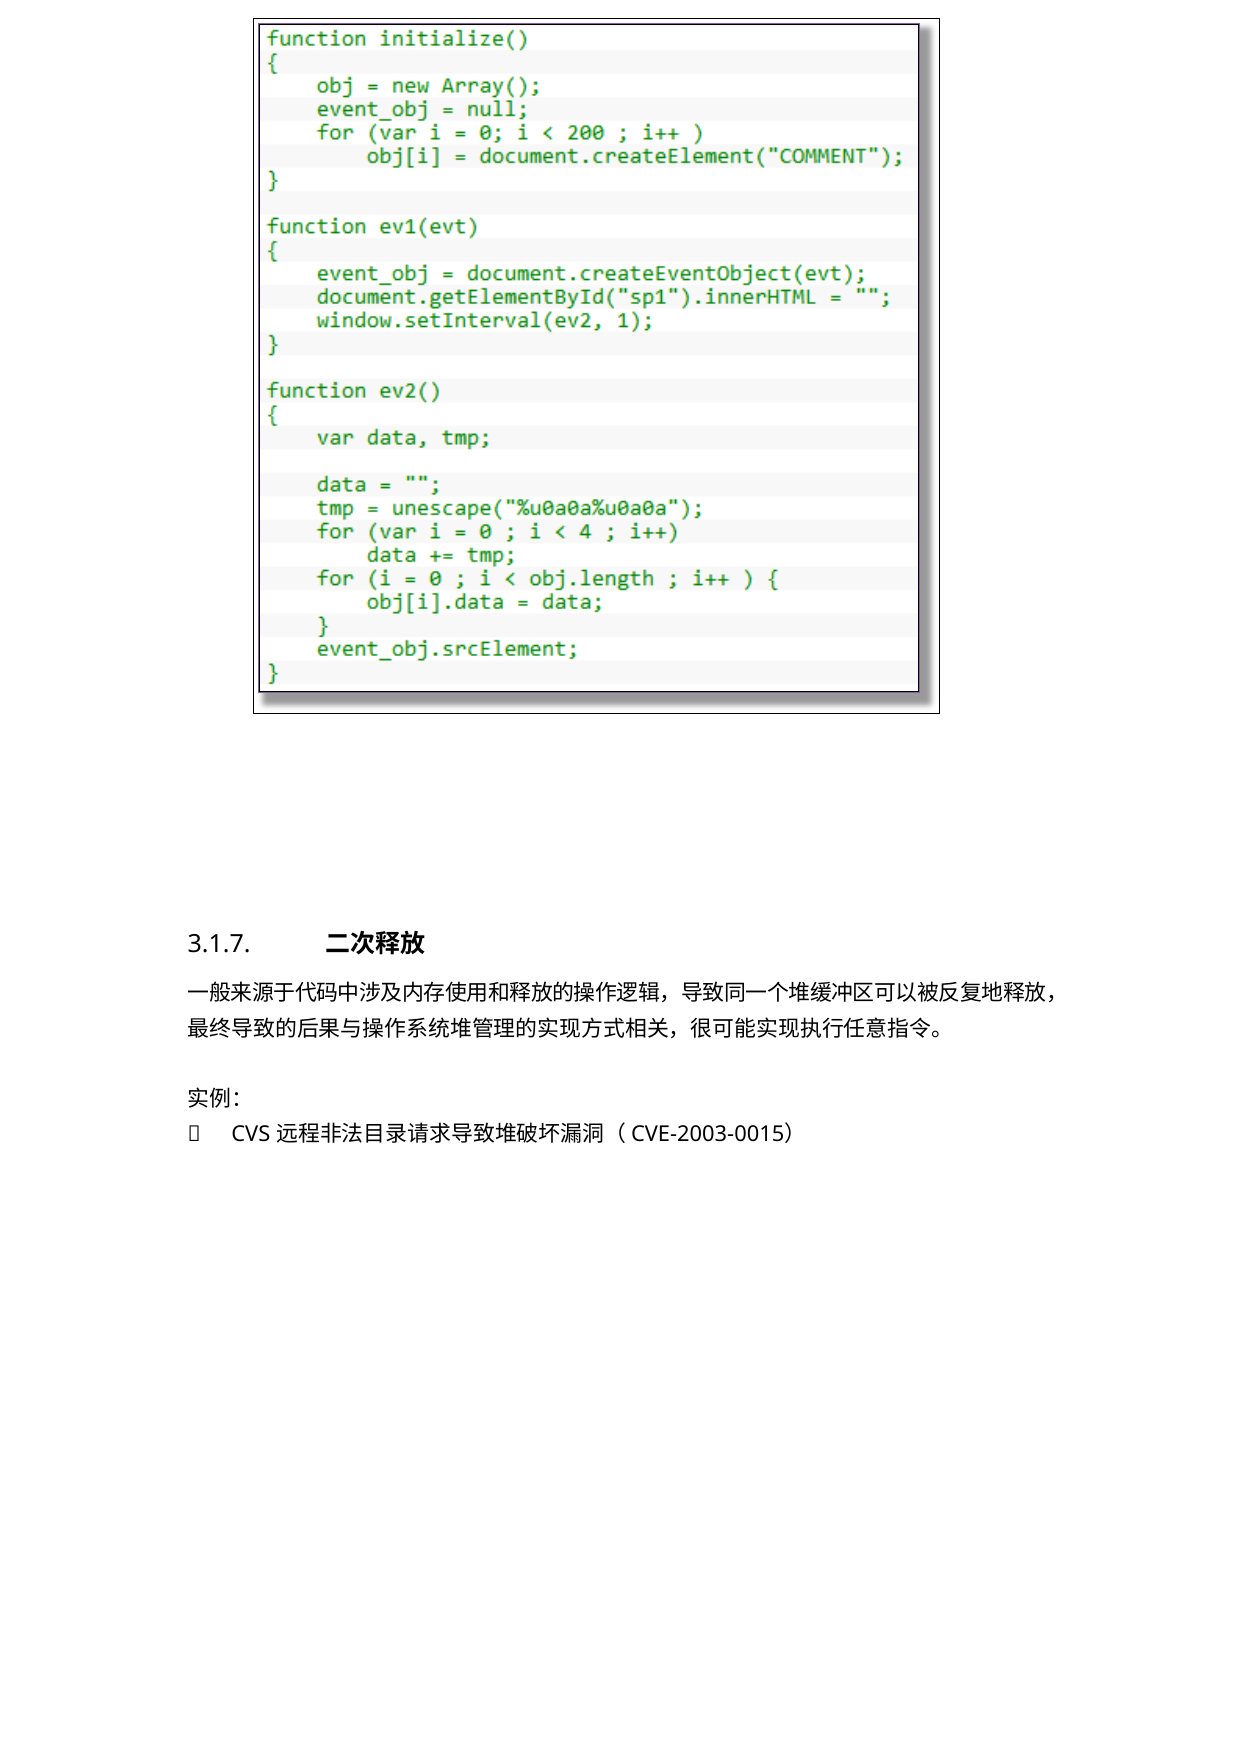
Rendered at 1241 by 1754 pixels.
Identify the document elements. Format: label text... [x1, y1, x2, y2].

text 实例： [187, 1081, 1086, 1113]
picture [254, 19, 939, 713]
text 一般来源于代码中涉及内存使用和释放的操作逻辑，导致同一个堆缓冲区可以被反复地释放， 最终导致的后果与操作系统堆管理的实现方式相关，很可能实现执行任意指令。 [187, 975, 1086, 1042]
text  CVS 远程非法目录请求导致堆破坏漏洞（ CVE-2003-0015） [187, 1116, 1086, 1148]
list 二次释放 [187, 924, 1086, 960]
